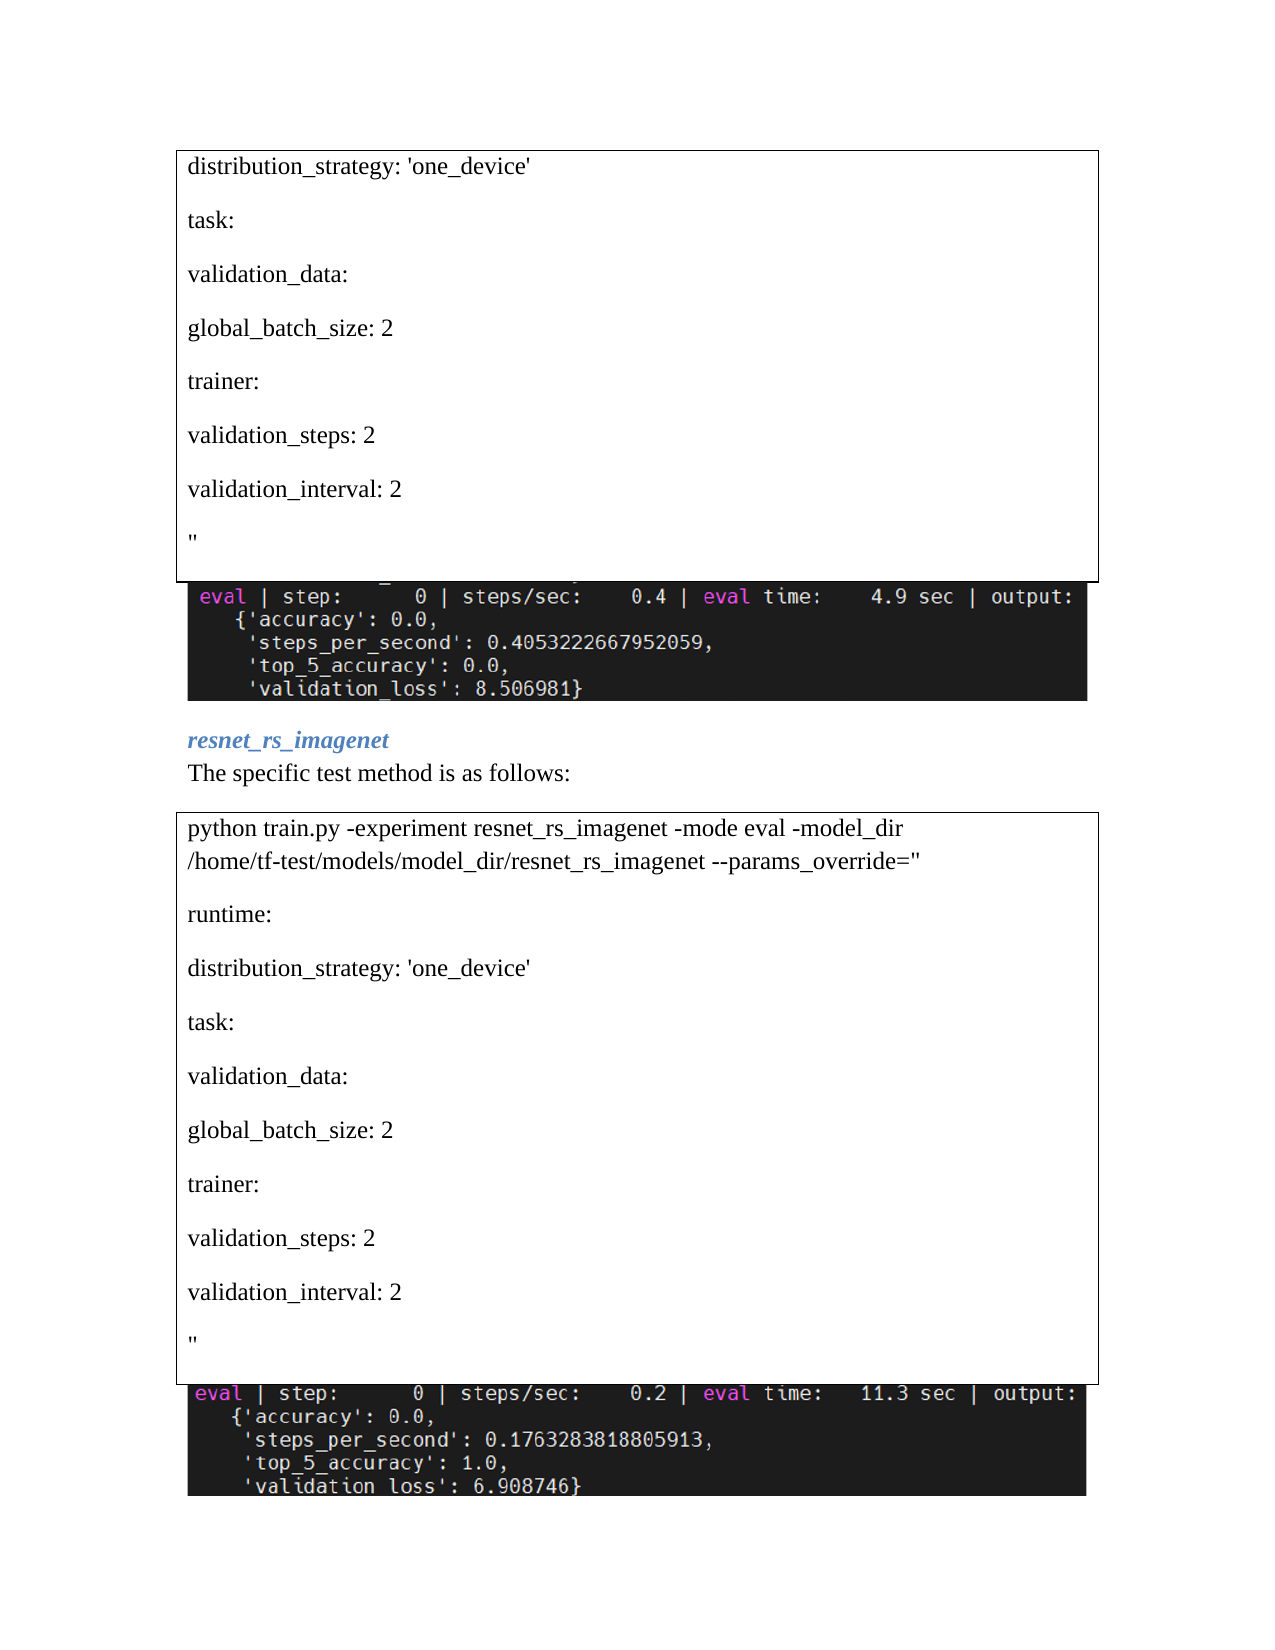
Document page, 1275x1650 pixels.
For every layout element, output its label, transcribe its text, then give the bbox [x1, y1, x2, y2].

subtitle resnet_rs_imagenet [187, 725, 1087, 753]
picture [187, 1385, 1087, 1496]
table_header python train.py -experiment resnet_rs_imagenet -mode eval -model_dir /home/tf-test/models/model_dir/resnet_rs_imagenet --params_override=" runtime: distribution_strategy: 'one_device' task: validation_data: global_batch_size: 2 trainer: validation_steps: 2 validation_interval: 2 " [177, 813, 1098, 1384]
text The specific test method is as follows: [187, 758, 1087, 787]
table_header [177, 151, 1098, 581]
picture [187, 582, 1088, 701]
